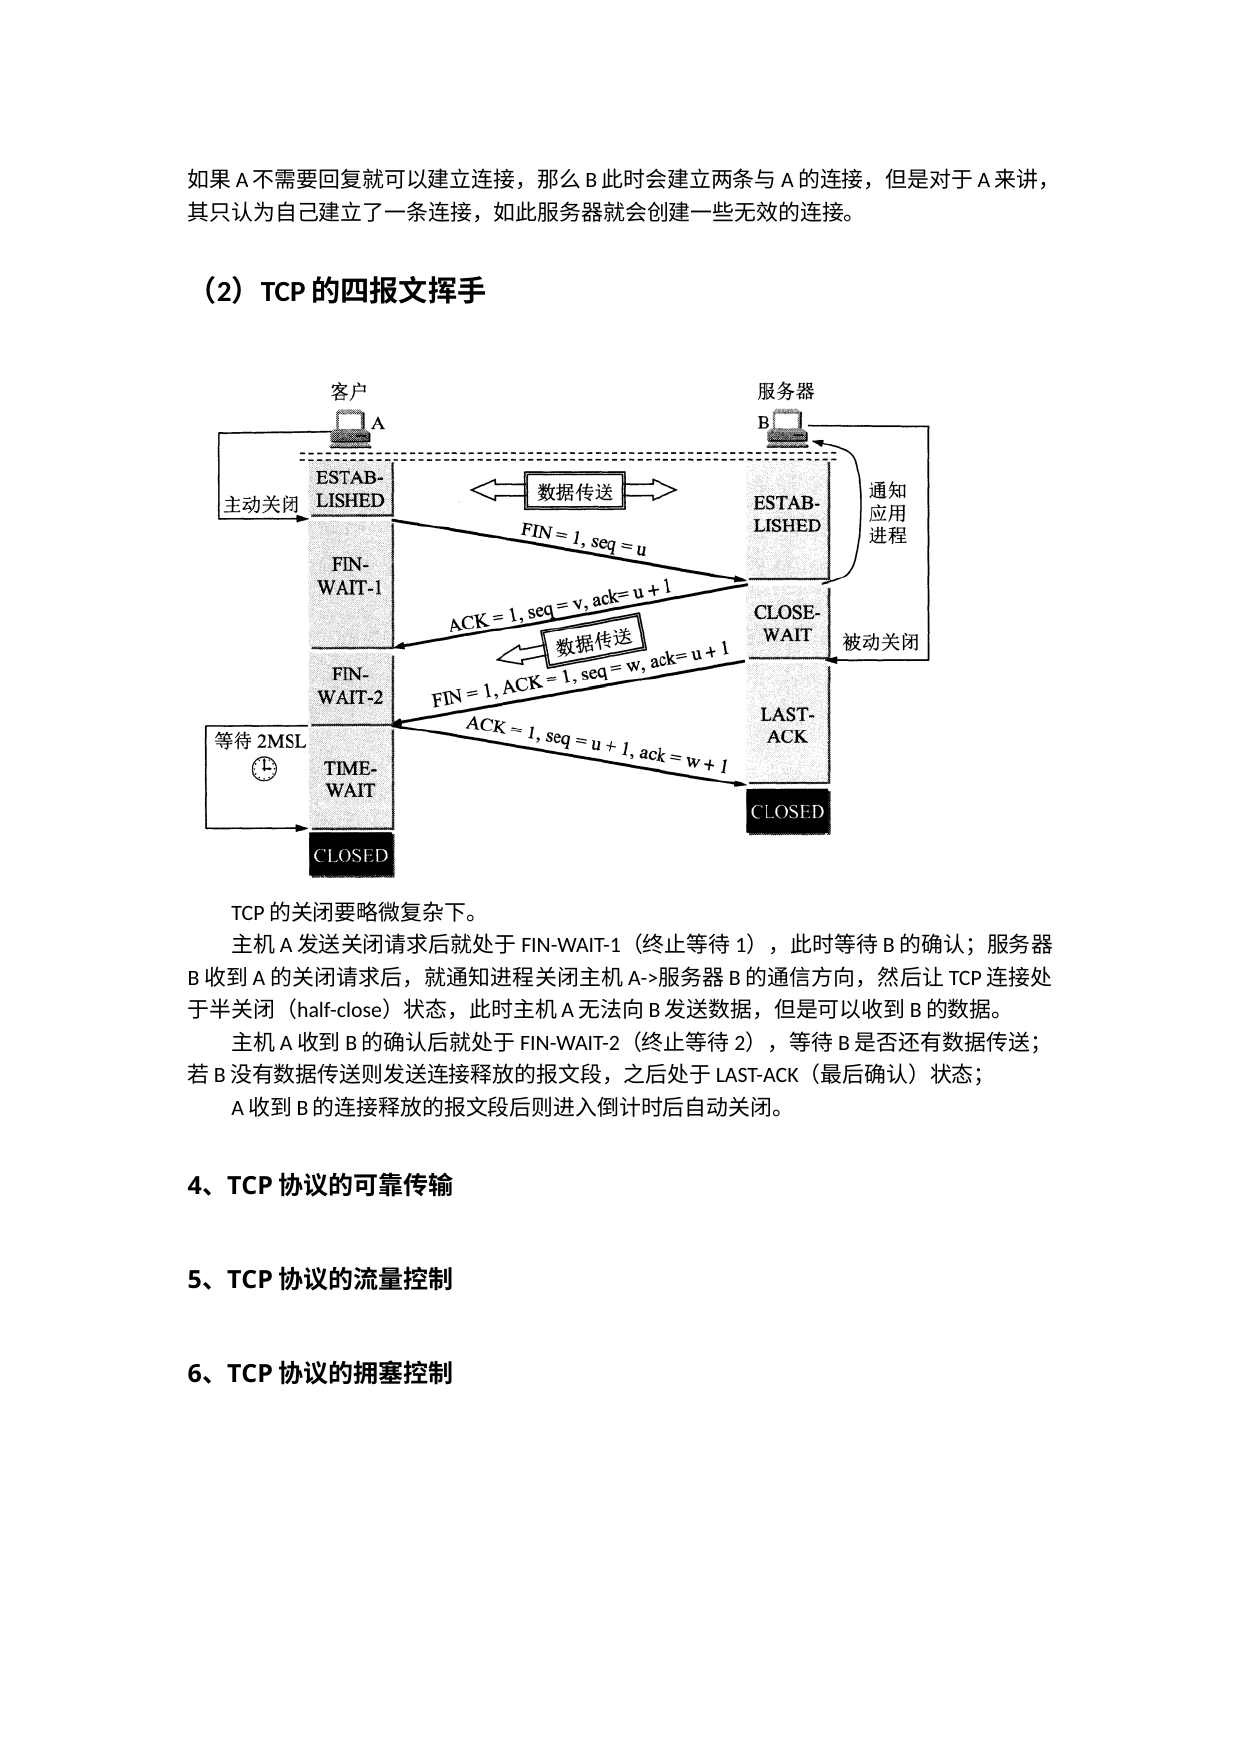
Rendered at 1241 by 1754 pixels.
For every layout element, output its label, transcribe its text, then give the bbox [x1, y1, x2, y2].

list A收到B的连接释放的报文段后则进入倒计时后自动关闭。 [187, 1089, 1053, 1122]
subtitle 5、TCP协议的流量控制 [187, 1245, 1053, 1310]
list 主机A收到B的确认后就处于FIN-WAIT-2（终止等待2），等待B是否还有数据传送；若B没有数据传送则发送连接释放的报文段，之后处于LAST-ACK（最后确认）状态； [187, 1024, 1053, 1089]
list TCP的关闭要略微复杂下。 [187, 894, 1053, 927]
picture [187, 374, 977, 883]
subtitle （2）TCP的四报文挥手 [187, 256, 1053, 321]
subtitle 4、TCP协议的可靠传输 [187, 1151, 1053, 1216]
list 主机A发送关闭请求后就处于FIN-WAIT-1（终止等待1），此时等待B的确认；服务器B收到A的关闭请求后，就通知进程关闭主机A->服务器B的通信方向，然后让TCP连接处于半关闭（half-close）状态，此时主机A无法向B发送数据，但是可以收到B的数据。 [187, 927, 1053, 1024]
subtitle 6、TCP协议的拥塞控制 [187, 1339, 1053, 1404]
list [187, 162, 1053, 227]
